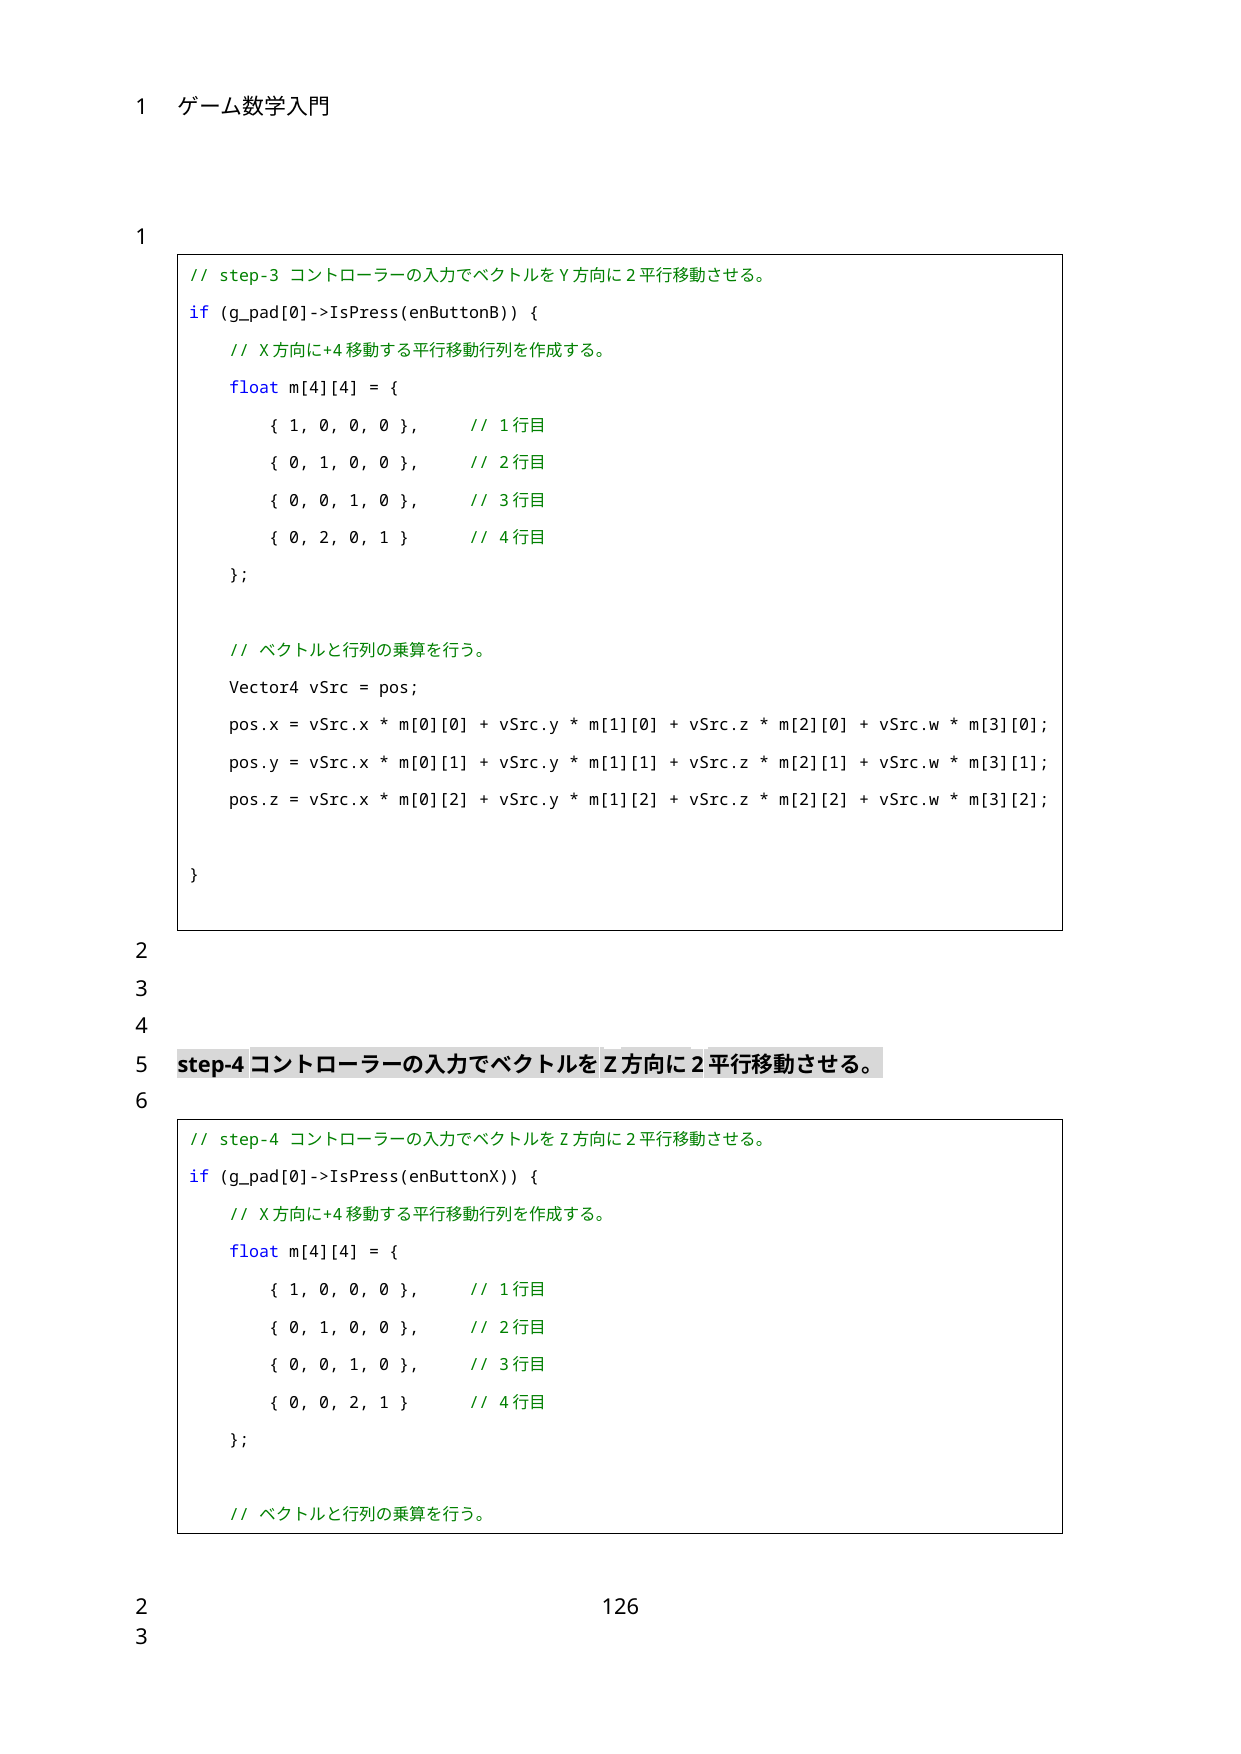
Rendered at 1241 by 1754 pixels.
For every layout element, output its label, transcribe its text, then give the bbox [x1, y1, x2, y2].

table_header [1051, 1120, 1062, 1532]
table_header // step-3 コントローラーの入力でベクトルをY方向に2平行移動させる。 if (g_pad[0]->IsPress(enButtonB)) { // X方向に+4移動する平行移動行列を作成する。 float m[4][4] = { { 1, 0, 0, 0 }, // 1行目 { 0, 1, 0, 0 }, // 2行目 { 0, 0, 1, 0 }, // 3行目 { 0, 2, 0, 1 } // 4行目 }; // ベクトルと行列の乗算を行う。 Vector4 vSrc = pos; pos.x = vSrc.x * m[0][0] + vSrc.y * m[1][0] + vSrc.z * m[2][0] + vSrc.w * m[3][0]; pos.y = vSrc.x * m[0][1] + vSrc.y * m[1][1] + vSrc.z * m[2][1] + vSrc.w * m[3][1]; pos.z = vSrc.x * m[0][2] + vSrc.y * m[1][2] + vSrc.z * m[2][2] + vSrc.w * m[3][2]; } [178, 255, 1062, 930]
text step-4 コントローラーの入力でベクトルをZ方向に2平行移動させる。 [177, 1044, 1063, 1081]
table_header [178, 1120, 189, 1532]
